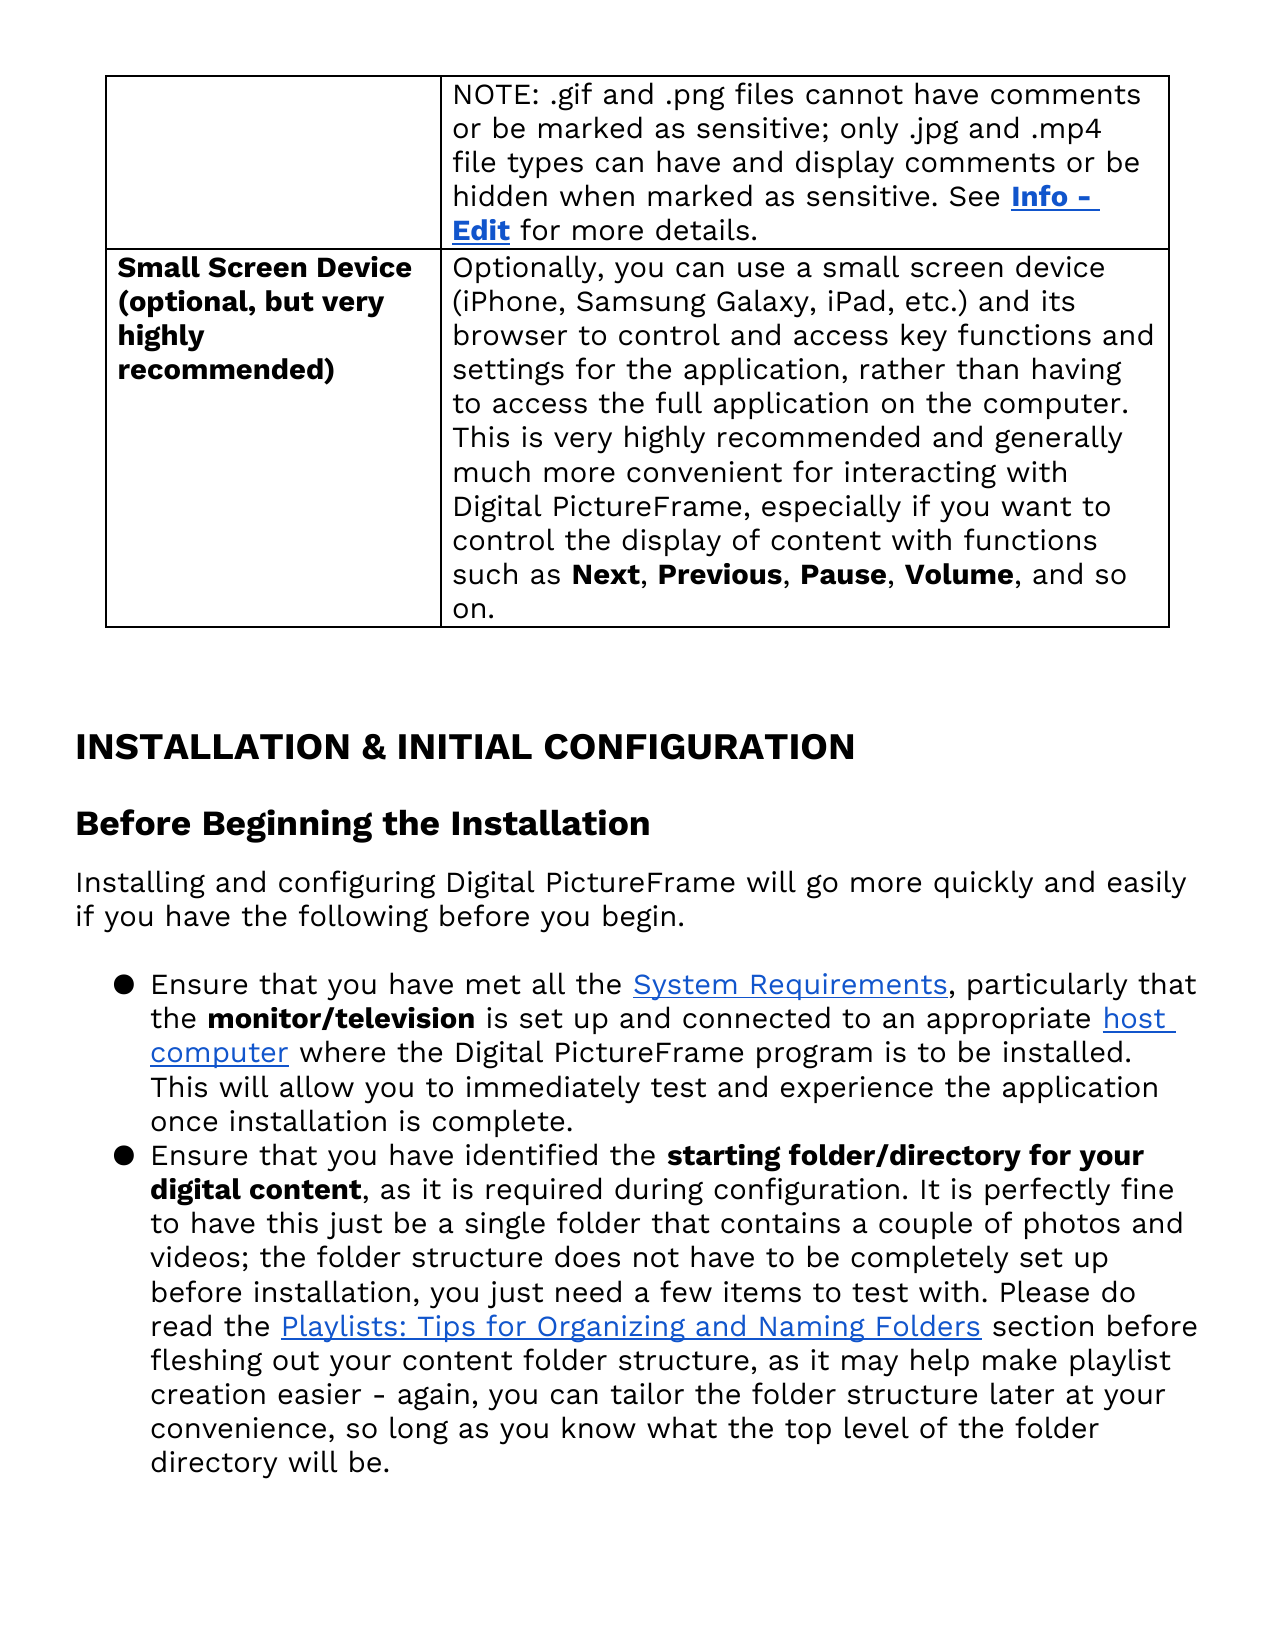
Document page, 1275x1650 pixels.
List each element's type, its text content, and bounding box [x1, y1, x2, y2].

subtitle INSTALLATION & INITIAL CONFIGURATION [75, 724, 925, 768]
subtitle Before Beginning the Installation [75, 803, 1097, 844]
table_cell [107, 77, 440, 248]
table_cell Small Screen Device (optional, but very highly recommended) [107, 250, 440, 626]
text Installing and configuring Digital PictureFrame will go more quickly and easily if you have the following before you begin. [75, 865, 1200, 933]
list Ensure that you have met all the System Requirements, particularly that the monitor/television is set up and connected to an appropriate host computer where the Digital PictureFrame program is to be installed. This will allow you to immediately test and experience the application once installation is complete. [112, 967, 1200, 1138]
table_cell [442, 77, 1168, 248]
list Ensure that you have identified the starting folder/directory for your digital content, as it is required during configuration. It is perfectly fine to have this just be a single folder that contains a couple of photos and videos; the folder structure does not have to be completely set up before installation, you just need a few items to test with. Please do read the Playlists: Tips for Organizing and Naming Folders section before fleshing out your content folder structure, as it may help make playlist creation easier - again, you can tailor the folder structure later at your convenience, so long as you know what the top level of the folder directory will be. [112, 1138, 1200, 1480]
table_cell Optionally, you can use a small screen device (iPhone, Samsung Galaxy, iPad, etc.) and its browser to control and access key functions and settings for the application, rather than having to access the full application on the computer. This is very highly recommended and generally much more convenient for interacting with Digital PictureFrame, especially if you want to control the display of content with functions such as Next, Previous, Pause, Volume, and so on. [442, 250, 1168, 626]
